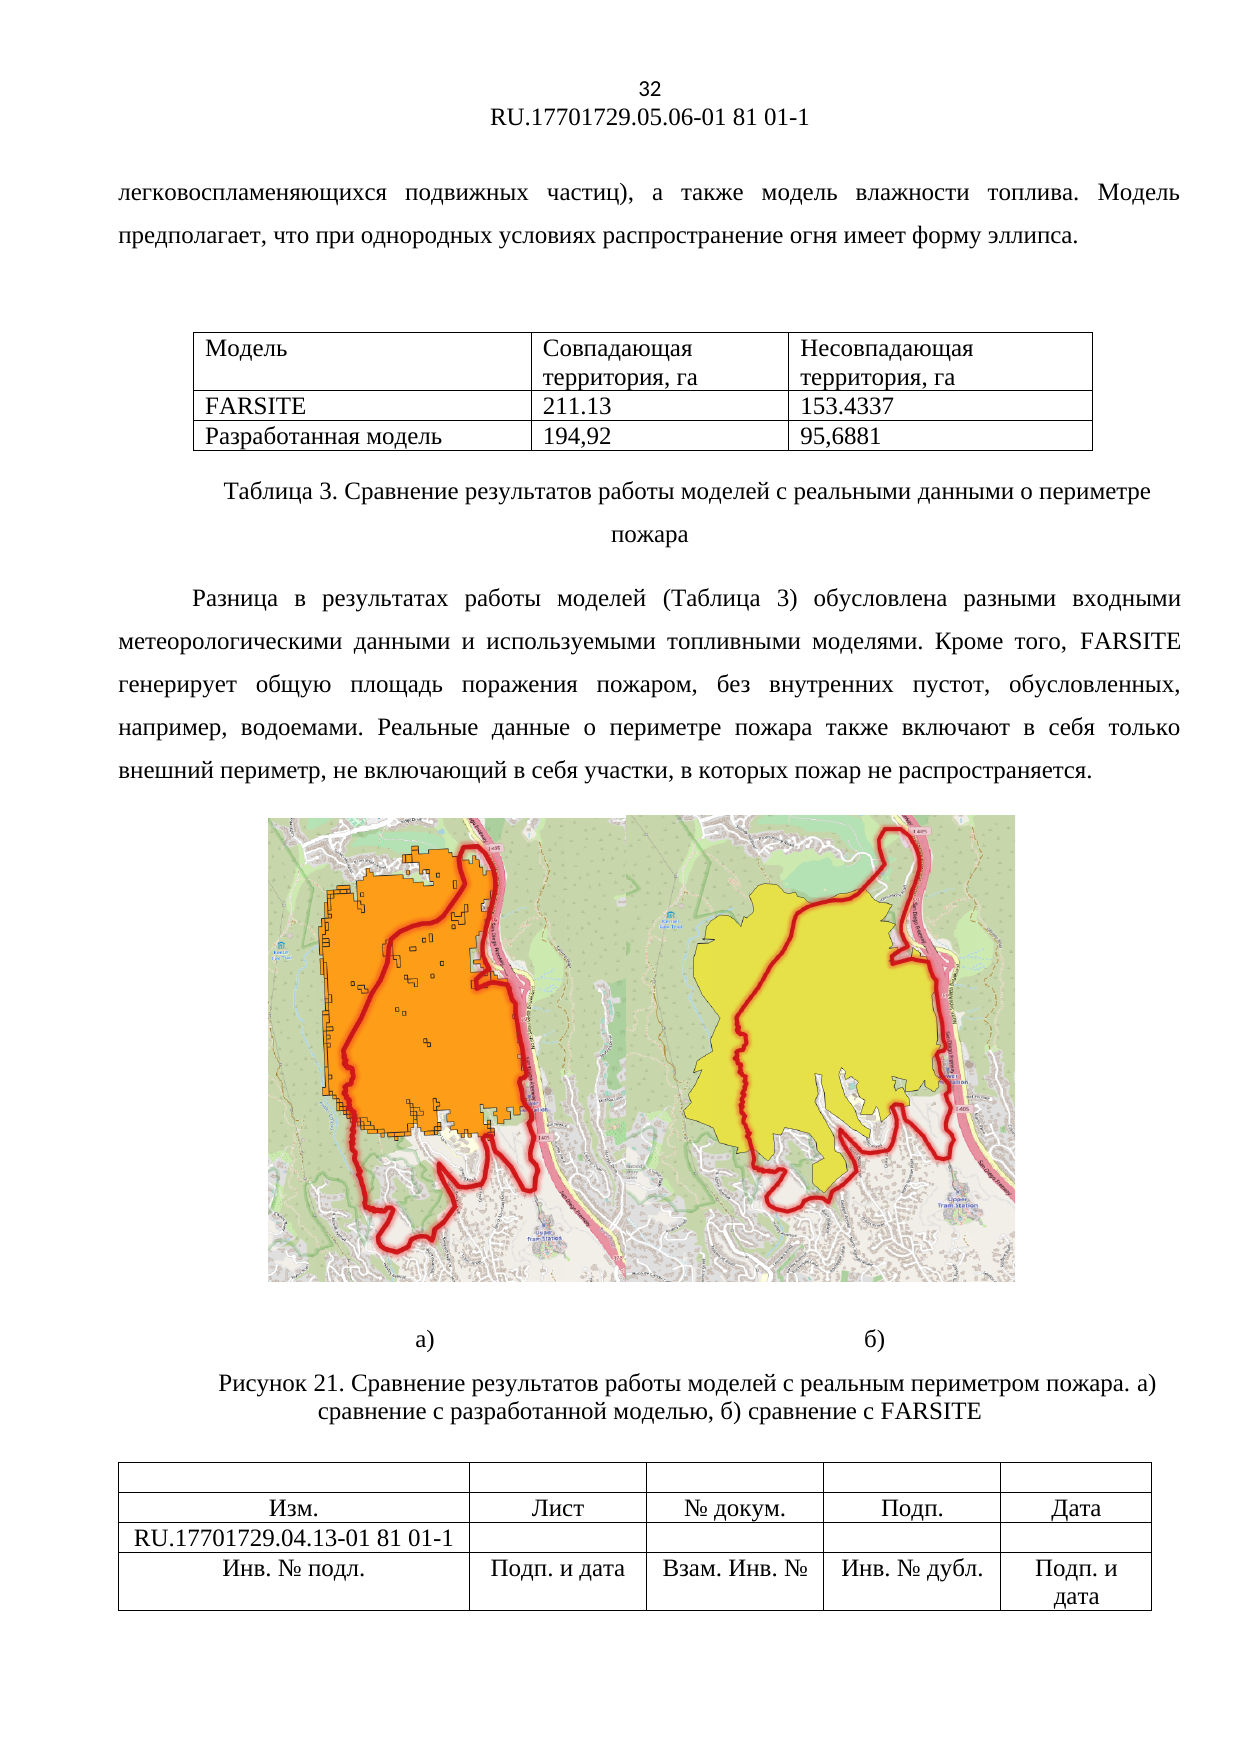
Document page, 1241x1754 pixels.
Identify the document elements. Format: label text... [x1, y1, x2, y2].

table_cell Разработанная модель [194, 421, 531, 450]
table_cell FARSITE [194, 391, 531, 420]
table_header б) [650, 1312, 1099, 1368]
table_header Несовпадающая территория, га [789, 333, 1092, 390]
picture [268, 815, 1015, 1282]
table_cell 194,92 [532, 421, 788, 450]
table_cell 211.13 [532, 391, 788, 420]
table_header а) [200, 1312, 649, 1368]
table_cell 95,6881 [789, 421, 1092, 450]
table_cell 153.4337 [789, 391, 1092, 420]
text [118, 177, 1181, 249]
text Рисунок 21. Сравнение результатов работы моделей с реальным периметром пожара. a) cравнение с разработанной моделью, б) cравнение с FARSITE [118, 1368, 1181, 1425]
text Разница в результатах работы моделей (Таблица 3) обусловлена разными входными метеорологическими данными и используемыми топливными моделями. Кроме того, FARSITE генерирует общую площадь поражения пожаром, без внутренних пустот, обусловленных, например, водоемами. Реальные данные о периметре пожара также включают в себя только внешний периметр, не включающий в себя участки, в которых пожар не распространяется. [118, 583, 1181, 784]
text Таблица 3. Сравнение результатов работы моделей с реальными данными о периметре пожара [118, 476, 1181, 548]
table_header Совпадающая территория, га [532, 333, 788, 390]
table_header Модель [194, 333, 531, 390]
